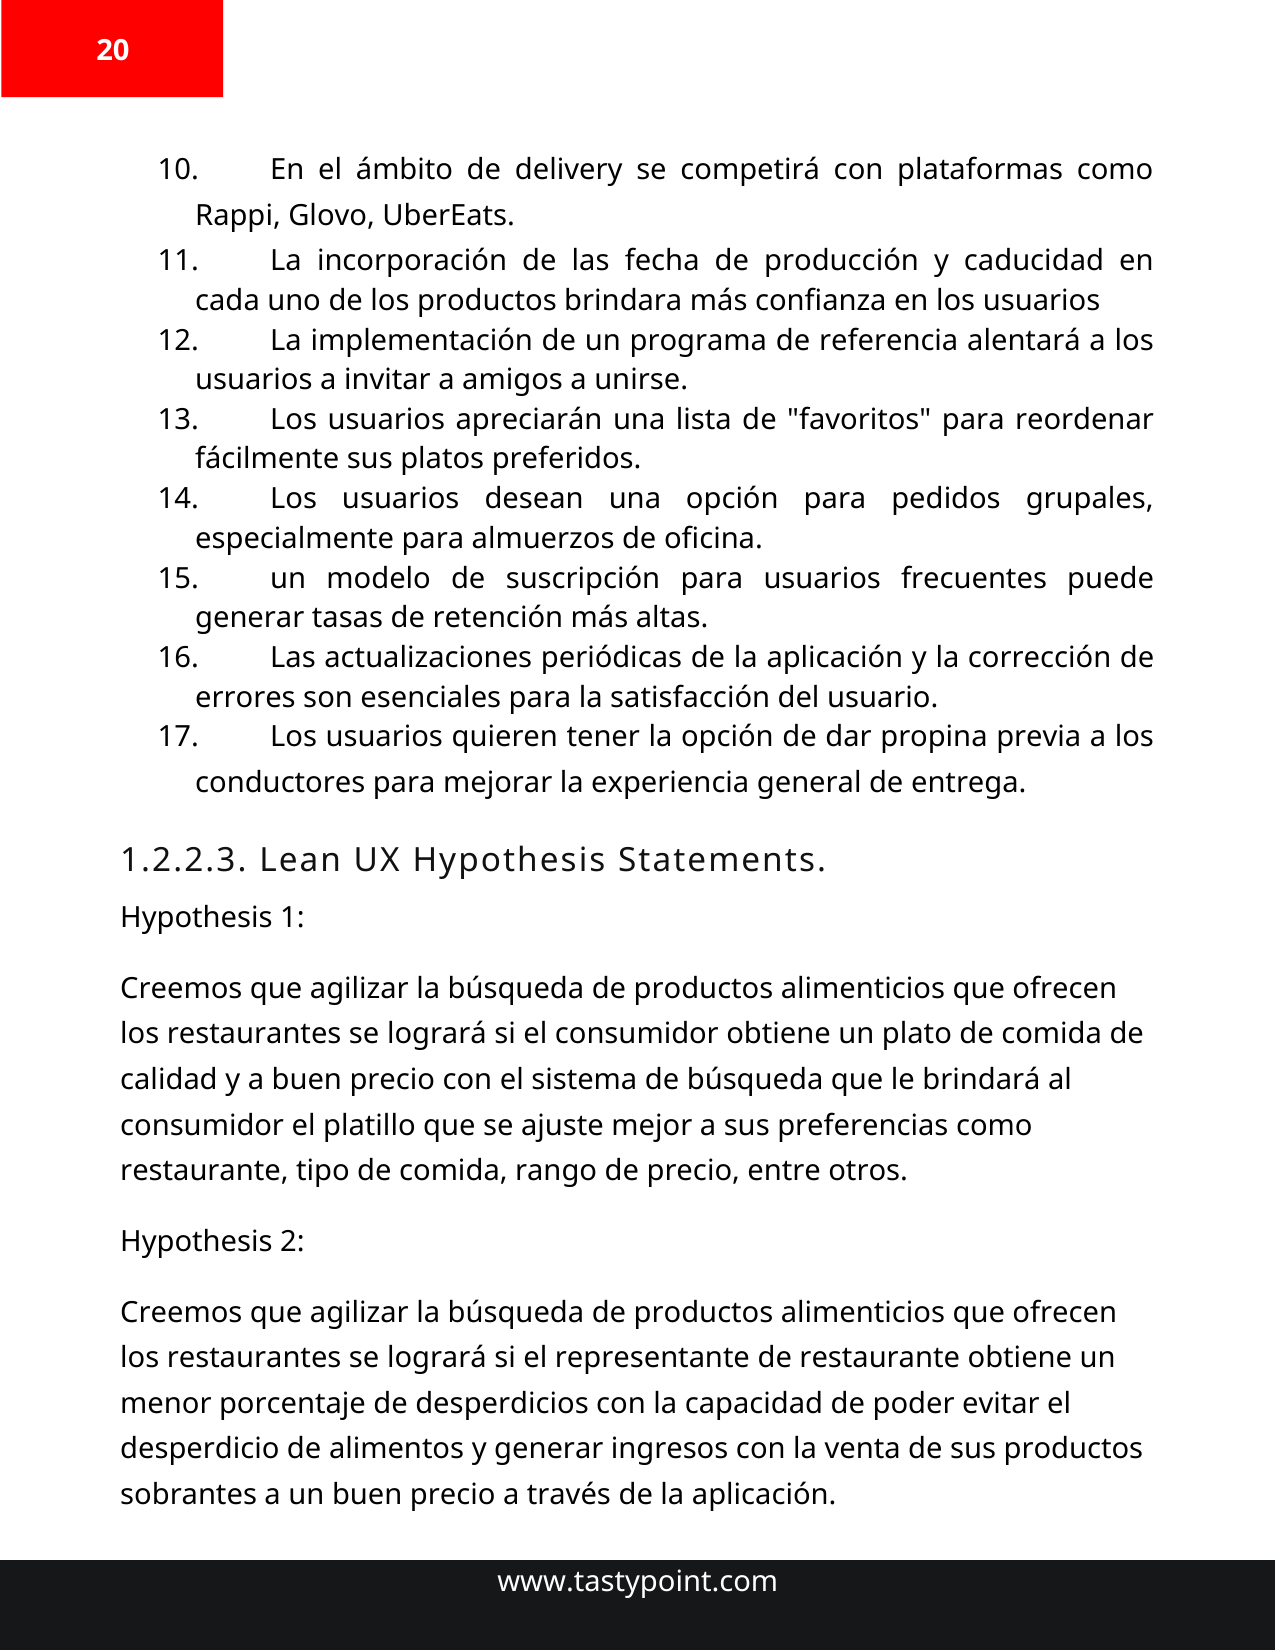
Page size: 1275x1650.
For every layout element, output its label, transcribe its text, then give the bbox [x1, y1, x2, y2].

list Las actualizaciones periódicas de la aplicación y la corrección de errores son esenciales para la satisfacción del usuario. [157, 1466, 1155, 1546]
list En el ámbito de delivery se competirá con plataformas como Rappi, Glovo, UberEats. [157, 832, 1155, 918]
list La incorporación de las fecha de producción y caducidad en cada uno de los productos brindara más confianza en los usuarios [157, 924, 1155, 1003]
list Los usuarios apreciarán una lista de "favoritos" para reordenar fácilmente sus platos preferidos. [157, 1141, 1155, 1220]
list Los usuarios desean una opción para pedidos grupales, especialmente para almuerzos de oficina. [157, 1249, 1155, 1329]
list Los consumidores podrán comunicarse con los dueños de los restaurantes ante cualquier inconveniente mediante su información de contacto en su perfil. [157, 467, 1155, 598]
list La implementación de un programa de referencia alentará a los usuarios a invitar a amigos a unirse. [157, 1032, 1155, 1112]
list El valor #1 o la funcionalidad más significativa que mis usuarios quieren de mi servicio es poder monitorear la temperatura y humedad donde se almacenan los productos reacondicionados. [157, 604, 1155, 735]
list El sistema de búsqueda le brindara al consumidor el platillo que se ajuste mejor a sus preferencias como restaurante, tipo de comida, rango de precio, entre otros. [157, 148, 1155, 279]
list Los consumidores podrán calificar y dejar reseñas de los restaurantes en los que pidieron. [157, 285, 1155, 370]
list un modelo de suscripción para usuarios frecuentes puede generar tasas de retención más altas. [157, 1358, 1155, 1437]
list Los consumidores podrán visualizar notificaciones de las promociones de sus restaurantes favoritos. [157, 376, 1155, 462]
list Hare dinero a través de subscripciones, venta de productos y kits de IoT [157, 741, 1155, 827]
